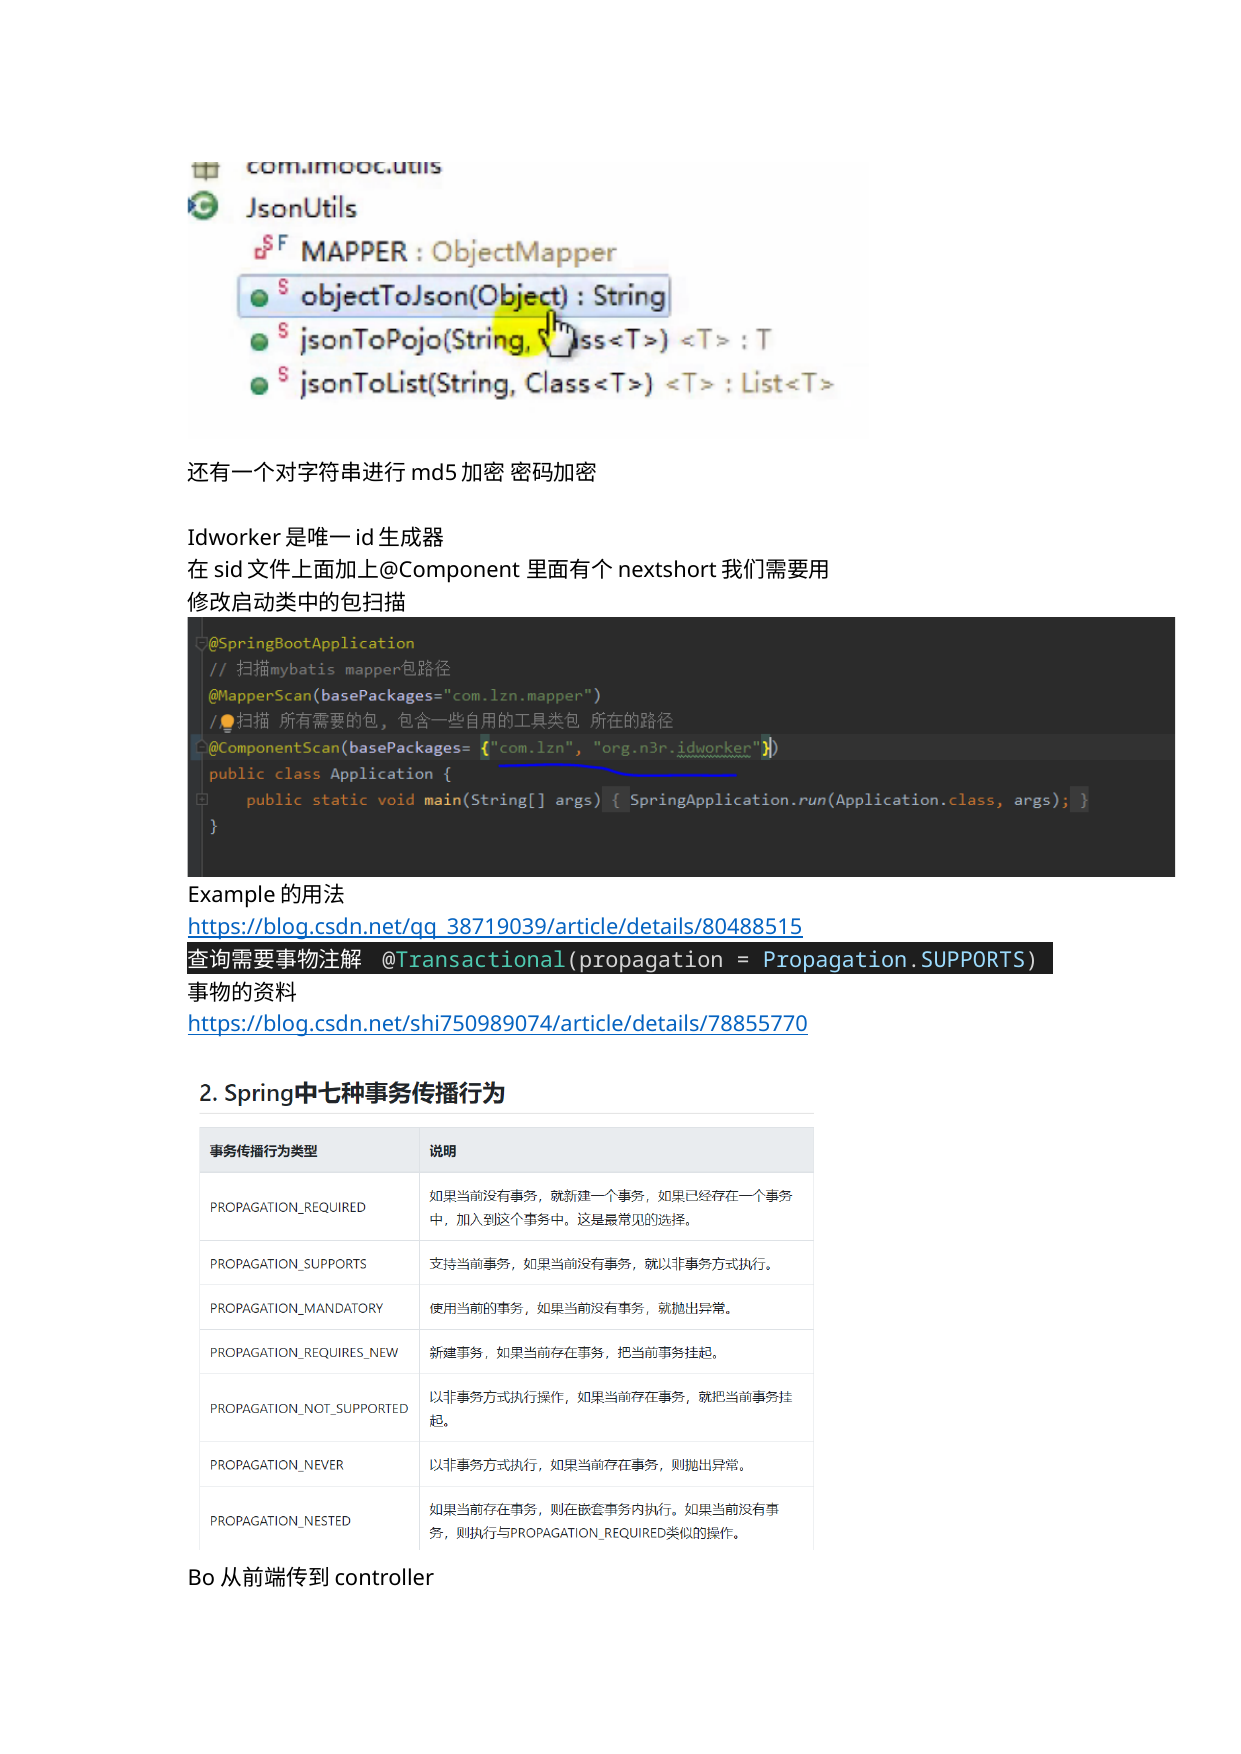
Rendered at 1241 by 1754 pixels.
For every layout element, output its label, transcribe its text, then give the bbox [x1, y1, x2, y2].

text Bo 从前端传到controller [187, 1559, 1053, 1592]
text 查询需要事物注解 @Transactional(propagation = Propagation.SUPPORTS) [187, 942, 1053, 974]
text Idworker是唯一id生成器 [187, 519, 1053, 552]
text 事物的资料 [187, 974, 1053, 1007]
picture [187, 617, 1176, 877]
picture [187, 162, 869, 439]
picture [187, 1072, 824, 1550]
text Example的用法 [187, 877, 1053, 909]
text https://blog.csdn.net/shi750989074/article/details/78855770 [187, 1007, 1053, 1039]
text 修改启动类中的包扫描 [187, 584, 1053, 617]
text 还有一个对字符串进行md5加密 密码加密 [187, 454, 1053, 487]
text 在sid文件上面加上@Component 里面有个nextshort我们需要用 [187, 552, 1053, 584]
text https://blog.csdn.net/qq_38719039/article/details/80488515 [187, 909, 1053, 942]
